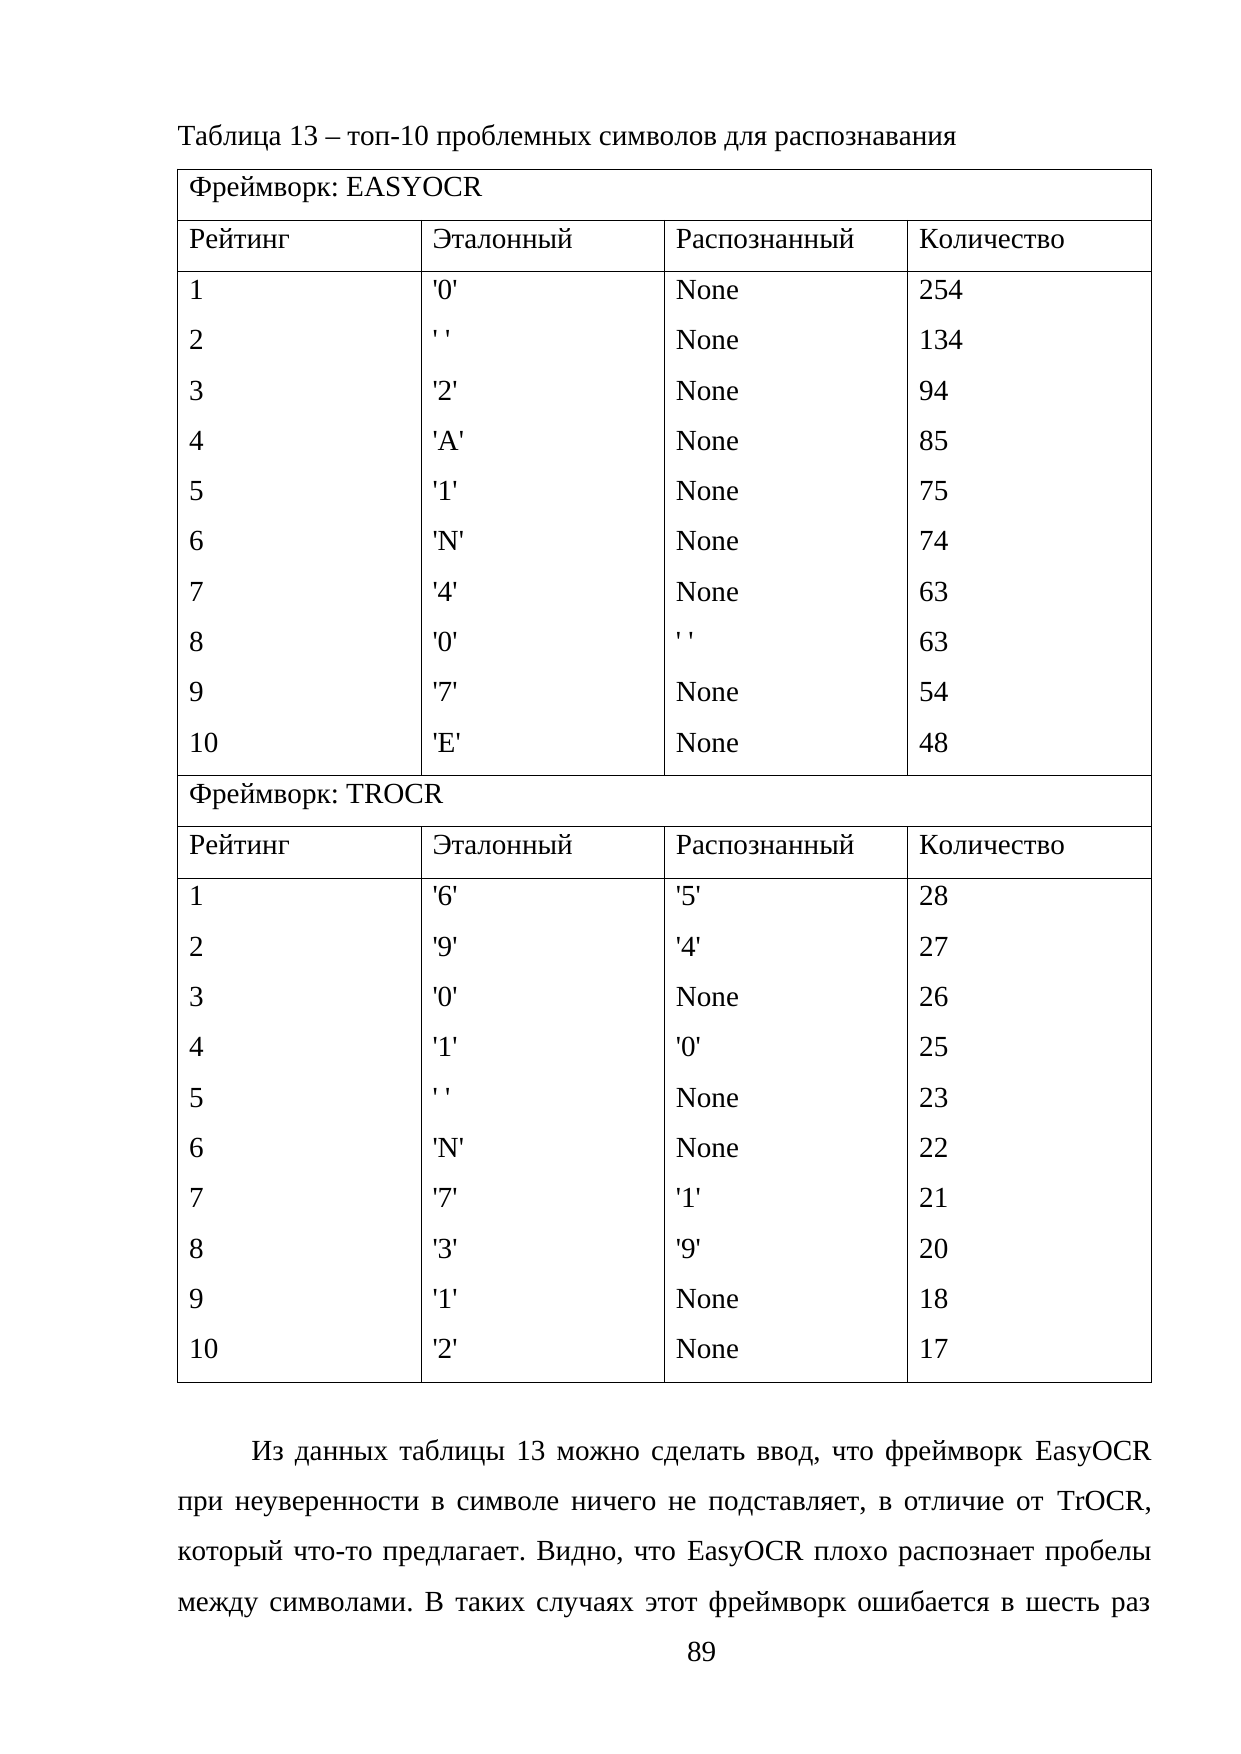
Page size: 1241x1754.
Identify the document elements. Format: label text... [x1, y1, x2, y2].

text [177, 1433, 1152, 1617]
table_header Фреймворк: EASYOCR [178, 170, 1151, 220]
table_cell Распознанный [665, 827, 907, 877]
table_cell 1 2 3 4 5 6 7 8 9 10 [178, 879, 421, 1382]
table_cell 254 134 94 85 75 74 63 63 54 48 [908, 272, 1151, 775]
table_cell '0' ' ' '2' 'A' '1' 'N' '4' '0' '7' 'E' [422, 272, 664, 775]
table_cell 1 2 3 4 5 6 7 8 9 10 [178, 272, 421, 775]
table_cell Количество [908, 827, 1151, 877]
table_cell Фреймворк: TROCR [178, 776, 1151, 826]
table_cell '5' '4' None '0' None None '1' '9' None None [665, 879, 907, 1382]
table_cell Рейтинг [178, 827, 421, 877]
table_cell None None None None None None None ' ' None None [665, 272, 907, 775]
table_cell 28 27 26 25 23 22 21 20 18 17 [908, 879, 1151, 1382]
table_cell Эталонный [422, 221, 664, 271]
table_cell Распознанный [665, 221, 907, 271]
table_cell Эталонный [422, 827, 664, 877]
table_cell '6' '9' '0' '1' ' ' 'N' '7' '3' '1' '2' [422, 879, 664, 1382]
table_cell Рейтинг [178, 221, 421, 271]
text Таблица 13 – топ-10 проблемных символов для распознавания [177, 118, 1152, 152]
table_cell Количество [908, 221, 1151, 271]
